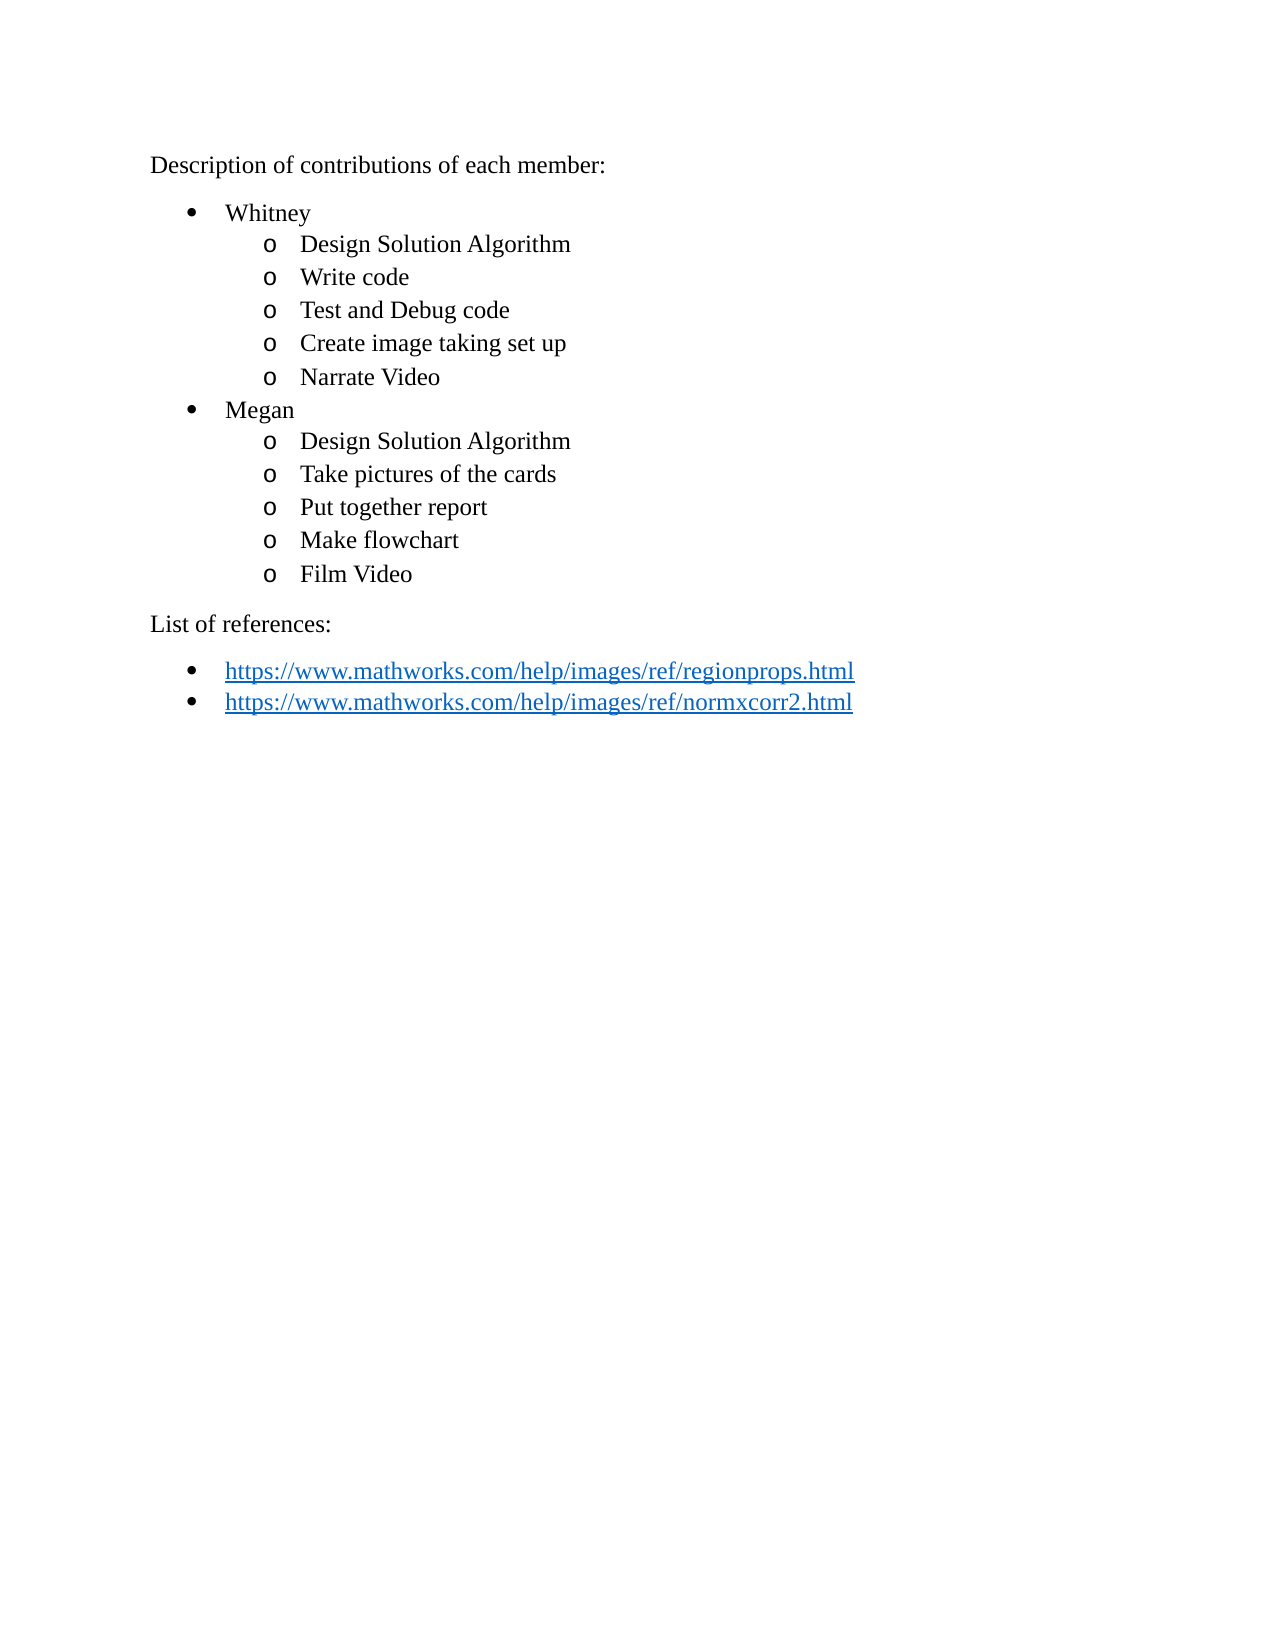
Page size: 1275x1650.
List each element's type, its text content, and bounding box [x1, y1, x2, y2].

list Test and Debug code [262, 295, 1125, 326]
list Put together report [262, 492, 1125, 523]
list Write code [262, 262, 1125, 293]
list Megan [187, 395, 1125, 424]
list Make flowchart [262, 526, 1125, 556]
list Design Solution Algorithm [262, 229, 1125, 259]
list Take pictures of the cards [262, 459, 1125, 490]
list Design Solution Algorithm [262, 426, 1125, 457]
list Create image taking set up [262, 328, 1125, 359]
list Narrate Video [262, 362, 1125, 392]
text Description of contributions of each member: [150, 150, 1125, 179]
text List of references: [150, 609, 1125, 637]
list https://www.mathworks.com/help/images/ref/normxcorr2.html [187, 687, 1125, 716]
list Film Video [262, 559, 1125, 590]
list https://www.mathworks.com/help/images/ref/regionprops.html [187, 656, 1125, 685]
list Whitney [187, 198, 1125, 226]
